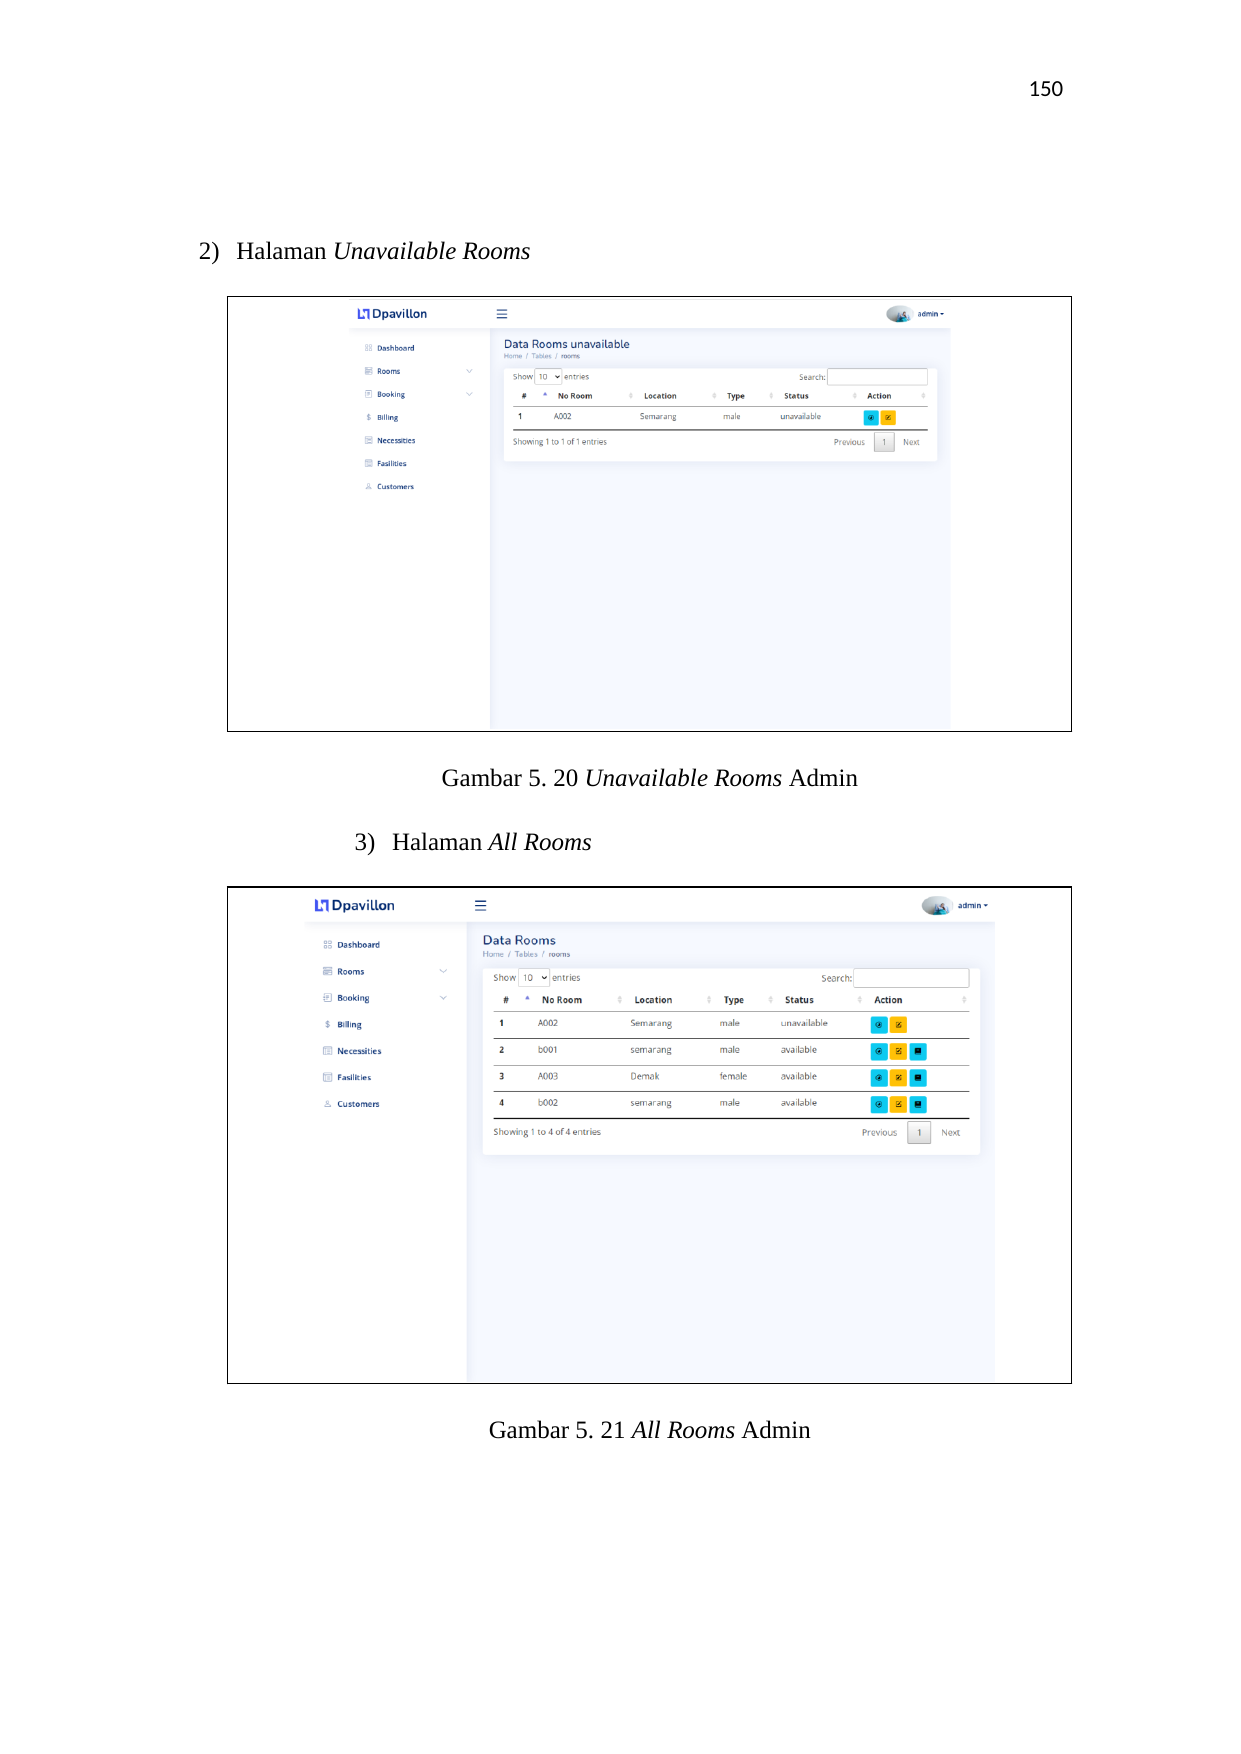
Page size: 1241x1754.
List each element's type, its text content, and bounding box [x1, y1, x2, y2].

picture [348, 299, 951, 729]
list Halaman Unavailable Rooms [199, 236, 1063, 265]
list Halaman All Rooms [354, 827, 1063, 855]
picture [304, 889, 995, 1382]
